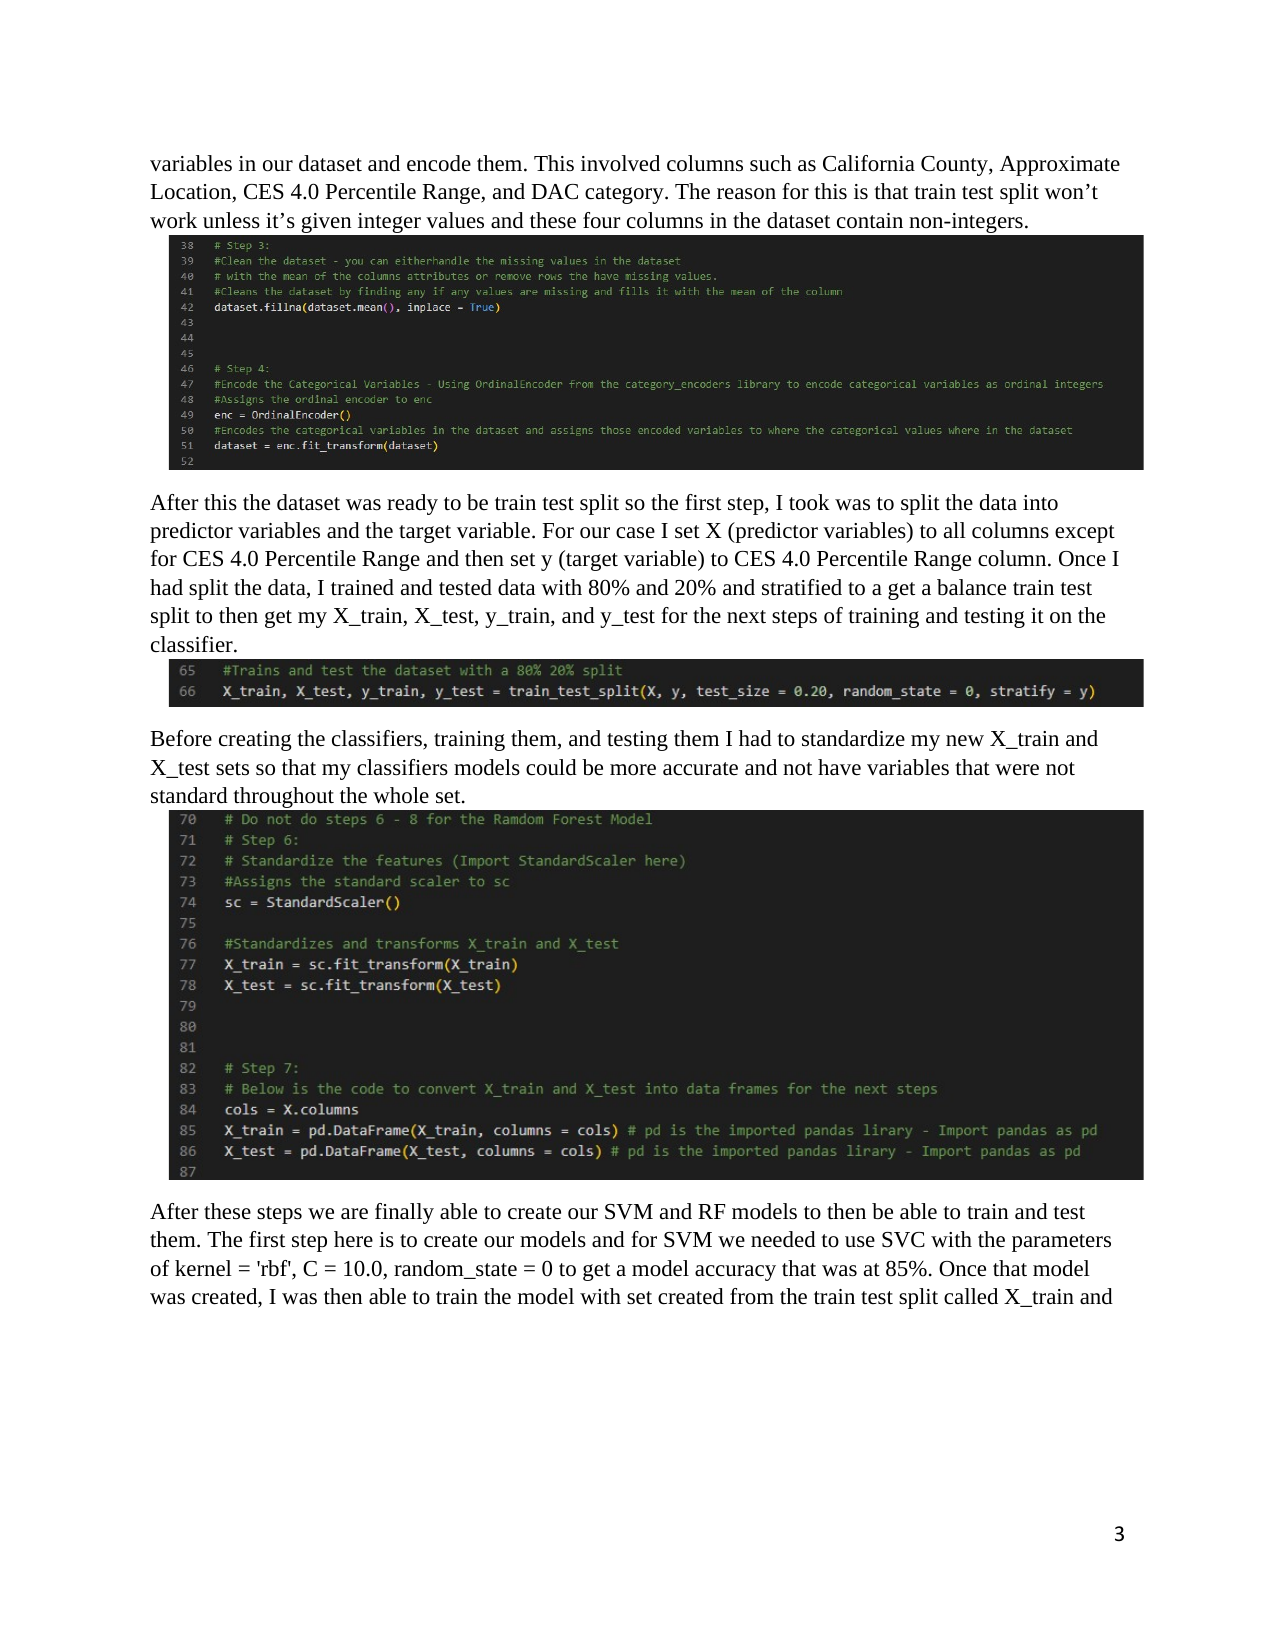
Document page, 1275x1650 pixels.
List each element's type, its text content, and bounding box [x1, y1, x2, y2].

text Before creating the classifiers, training them, and testing them I had to standardize my new X_train and X_test sets so that my classifiers models could be more accurate and not have variables that were not standard throughout the whole set. [150, 725, 1125, 1179]
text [150, 150, 1125, 470]
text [150, 1198, 1125, 1310]
text After this the dataset was ready to be train test split so the first step, I took was to split the data into predictor variables and the target variable. For our case I set X (predictor variables) to all columns except for CES 4.0 Percentile Range and then set y (target variable) to CES 4.0 Percentile Range column. Once I had split the data, I trained and tested data with 80% and 20% and stratified to a get a balance train test split to then get my X_train, X_test, y_train, and y_test for the next steps of training and testing it on the classifier. [150, 489, 1125, 706]
